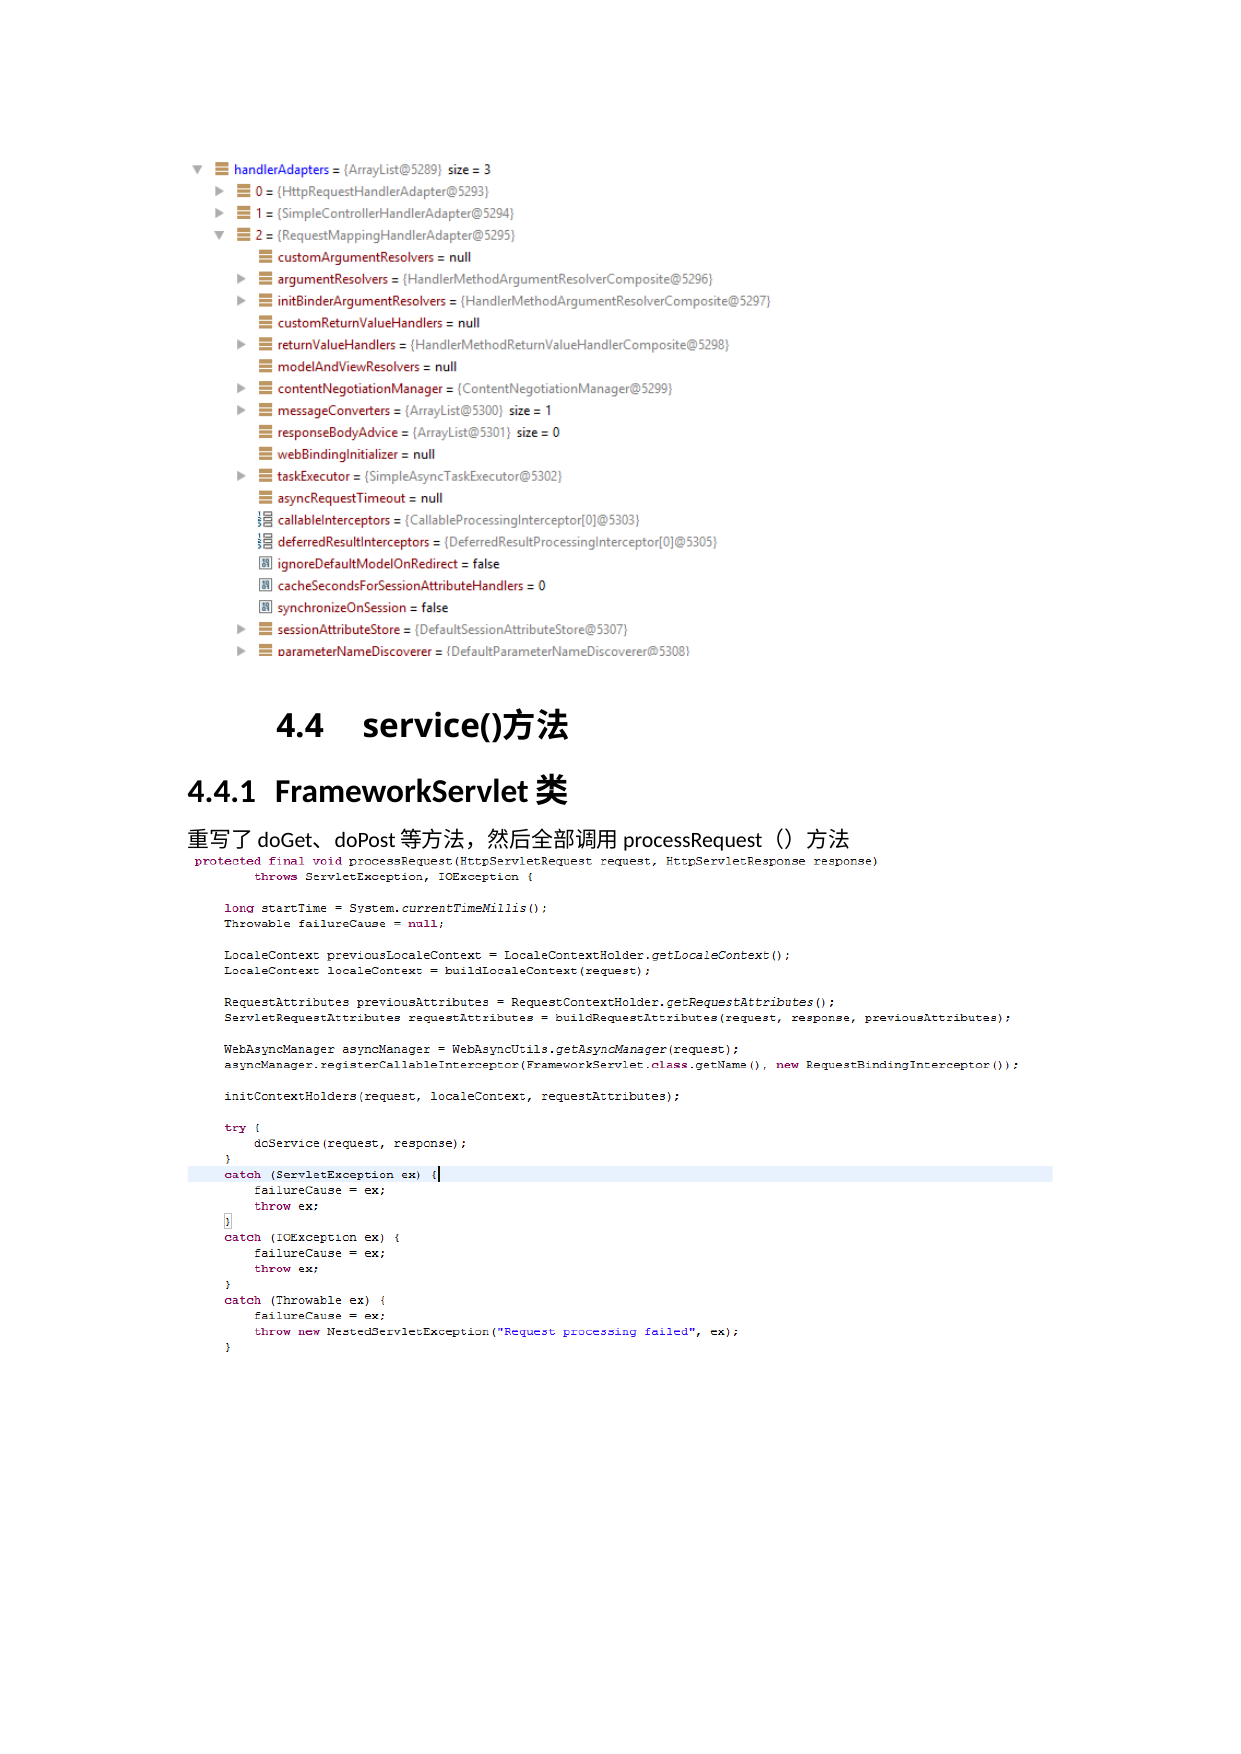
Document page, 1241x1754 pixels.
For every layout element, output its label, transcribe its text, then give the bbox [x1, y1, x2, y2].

subtitle service()方法 [276, 698, 1053, 747]
picture [187, 853, 1053, 1354]
subtitle FrameworkServlet类 [187, 763, 1053, 812]
picture [187, 162, 1053, 656]
text 重写了doGet、doPost等方法，然后全部调用processRequest（）方法 [187, 822, 1053, 853]
